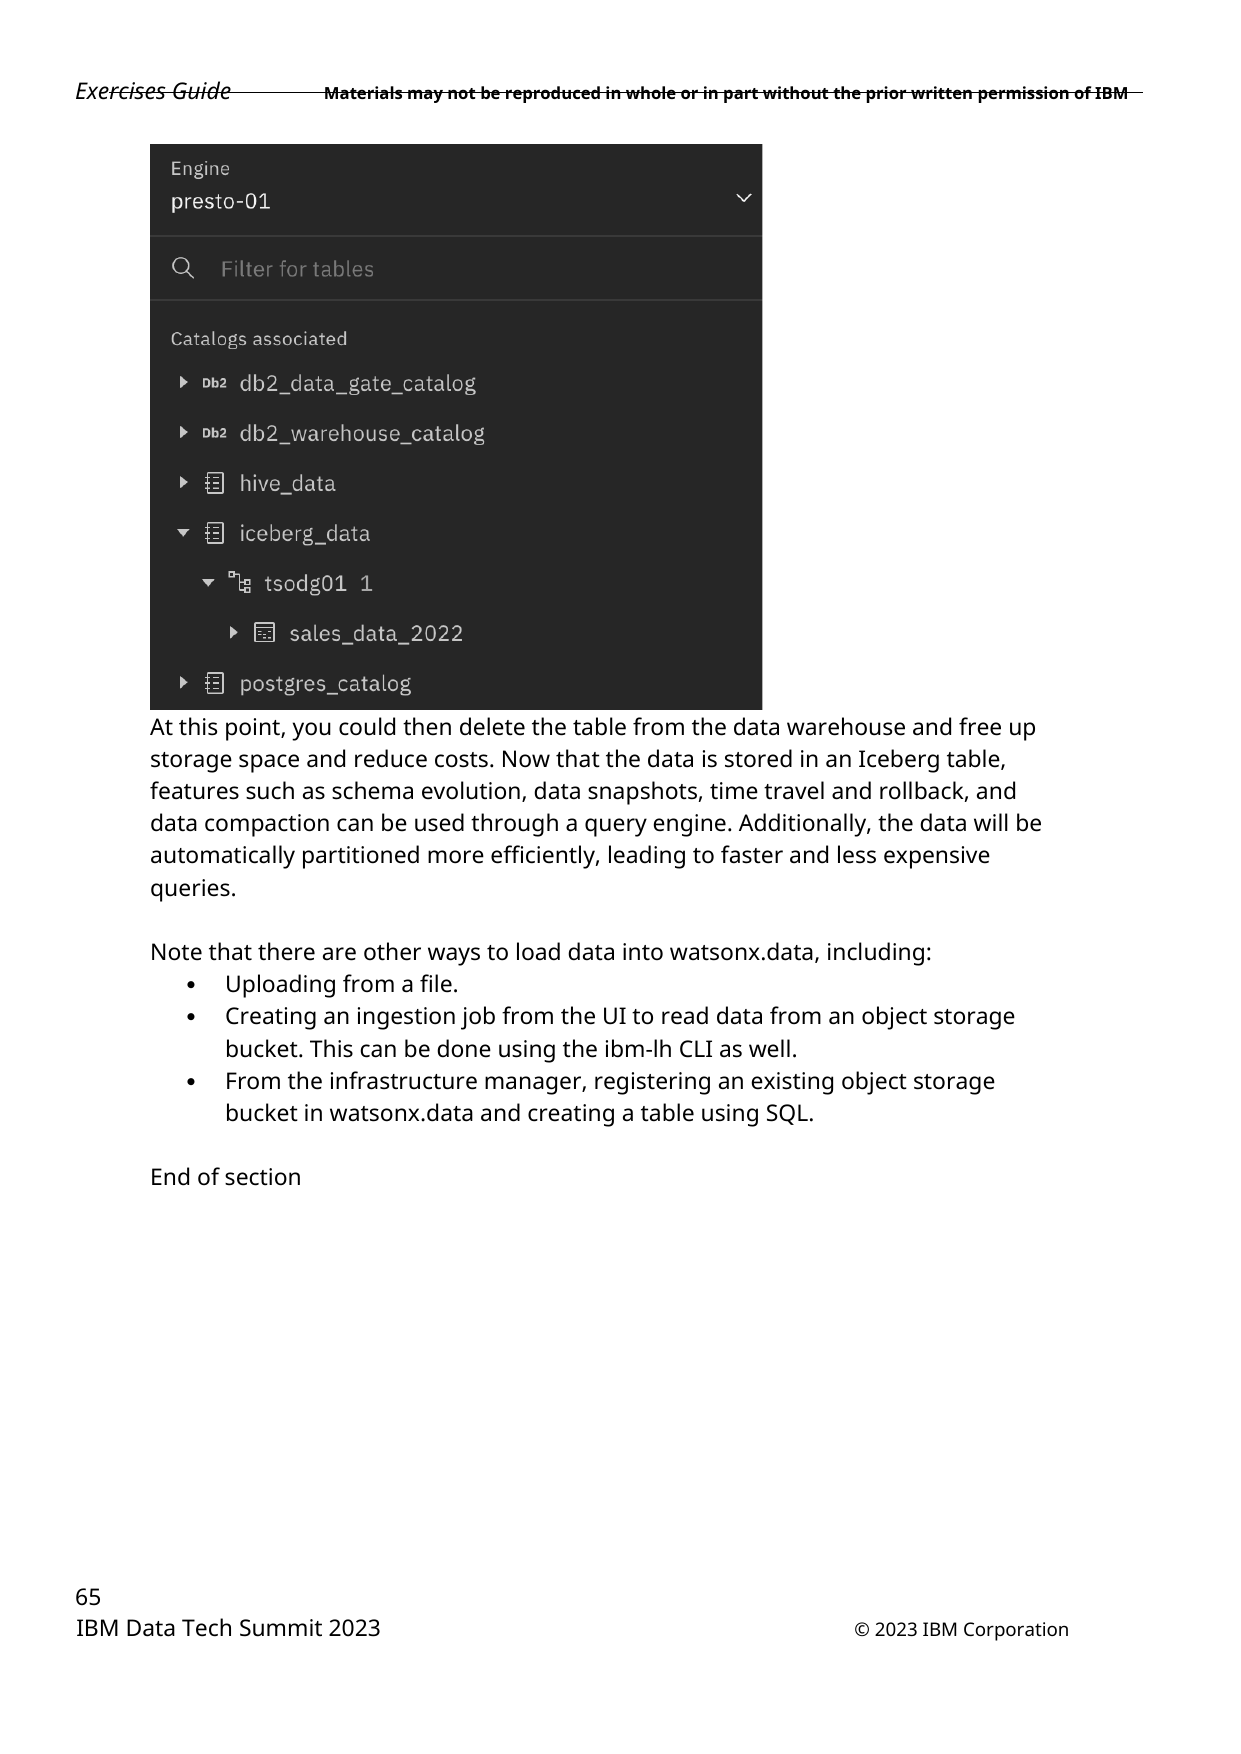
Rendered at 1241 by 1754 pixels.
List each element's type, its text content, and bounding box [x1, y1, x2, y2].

picture [150, 144, 763, 710]
list End of section [150, 1161, 1071, 1192]
list At this point, you could then delete the table from the data warehouse and free up storage space and reduce costs. Now that the data is stored in an Iceberg table, features such as schema evolution, data snapshots, time travel and rollback, and data compaction can be used through a query engine. Additionally, the data will be automatically partitioned more efficiently, leading to faster and less expensive queries. [150, 711, 1071, 903]
list Note that there are other ways to load data into watsonx.data, including: [150, 936, 1071, 967]
list From the infrastructure manager, registering an existing object storage bucket in watsonx.data and creating a table using SQL. [187, 1065, 1071, 1128]
list Creating an ingestion job from the UI to read data from an object storage bucket. This can be done using the ibm-lh CLI as well. [187, 1000, 1071, 1064]
list Uploading from a file. [187, 968, 1071, 999]
